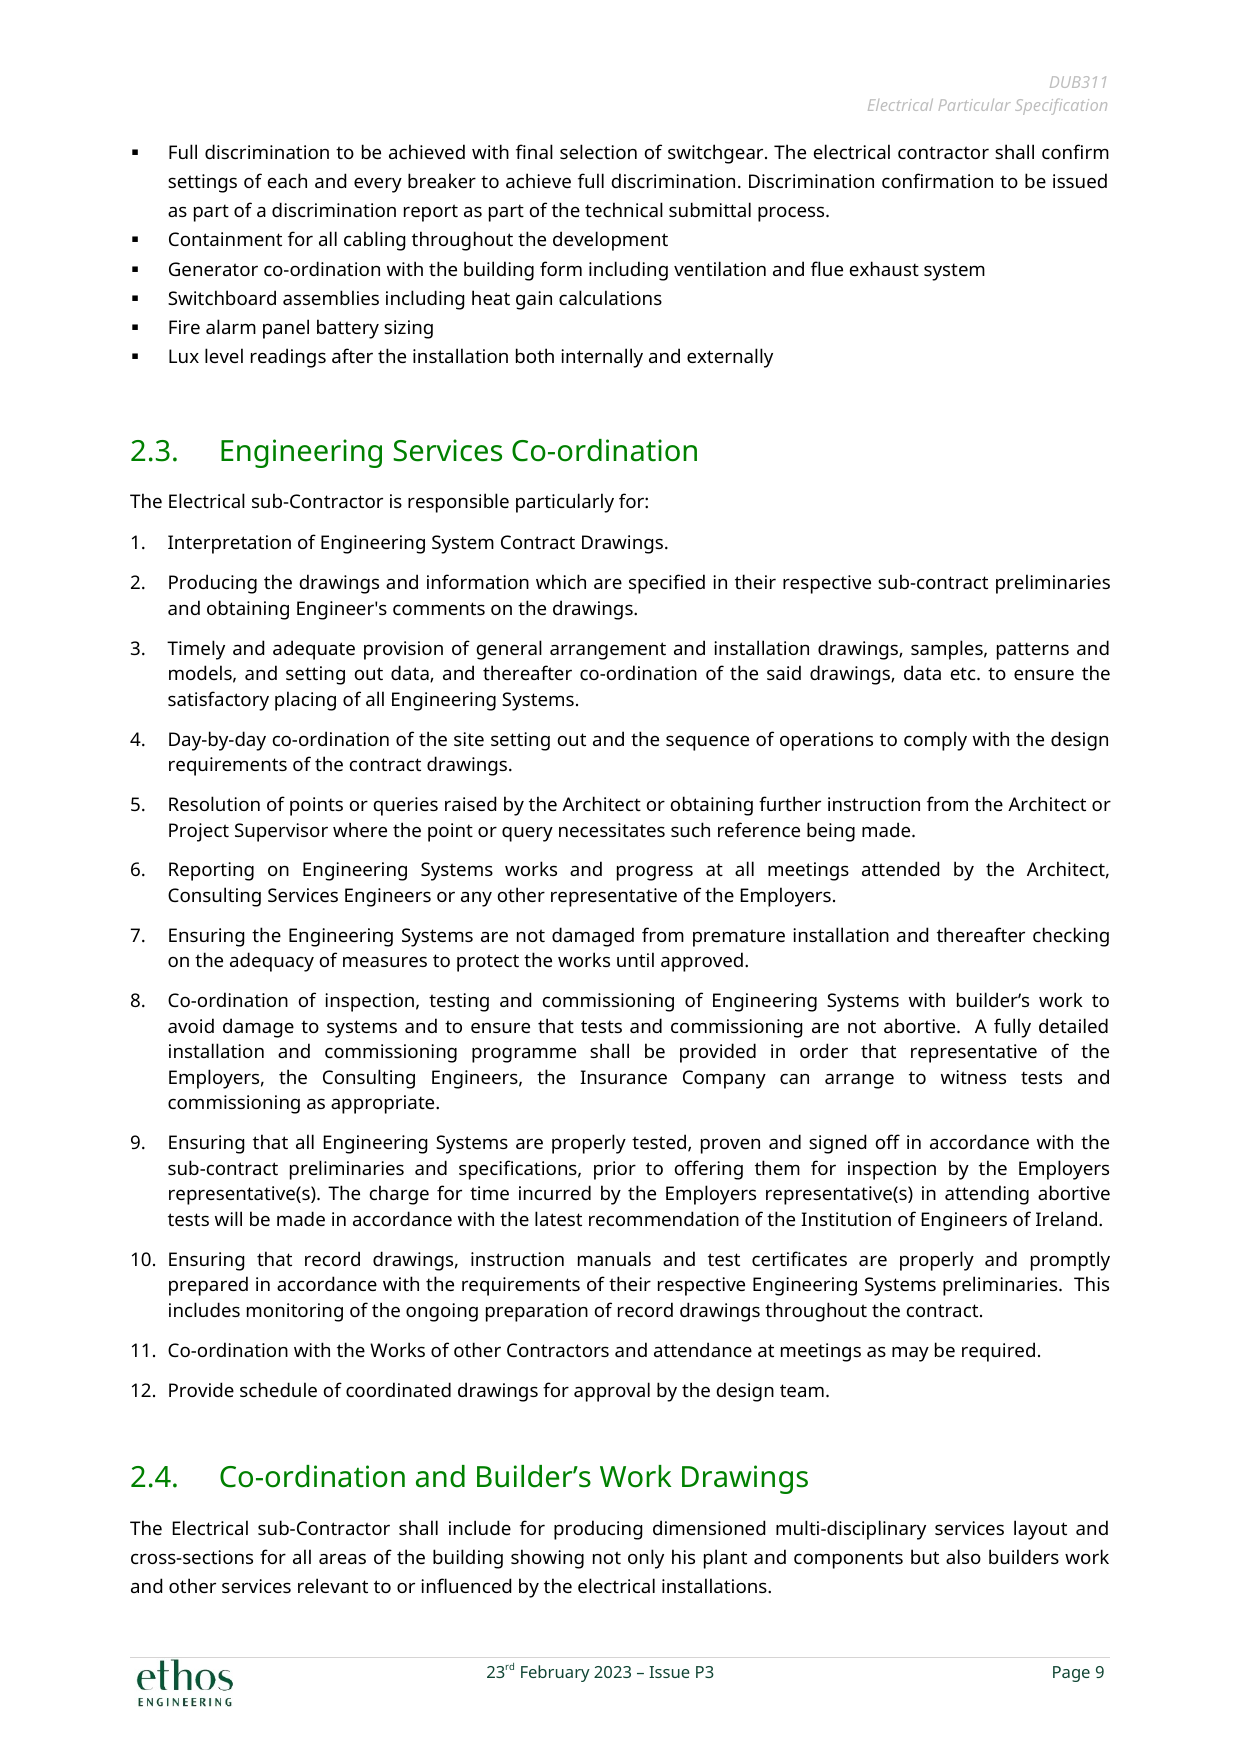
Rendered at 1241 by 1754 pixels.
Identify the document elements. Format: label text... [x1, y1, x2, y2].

list Co-ordination and Builder’s Work Drawings [130, 1457, 1110, 1496]
list Generator co-ordination with the building form including ventilation and flue exhaust system [131, 256, 1110, 282]
list Ensuring the Engineering Systems are not damaged from premature installation and thereafter checking on the adequacy of measures to protect the works until approved. [130, 922, 1112, 973]
list Co-ordination with the Works of other Contractors and attendance at meetings as may be required. [130, 1337, 1112, 1362]
text The Electrical sub-Contractor shall include for producing dimensioned multi-disciplinary services layout and cross-sections for all areas of the building showing not only his plant and components but also builders work and other services relevant to or influenced by the electrical installations. [130, 1515, 1110, 1599]
list Containment for all cabling throughout the development [131, 227, 1110, 252]
text The Electrical sub-Contractor is responsible particularly for: [130, 488, 1110, 513]
list Timely and adequate provision of general arrangement and installation drawings, samples, patterns and models, and setting out data, and thereafter co-ordination of the said drawings, data etc. to ensure the satisfactory placing of all Engineering Systems. [130, 635, 1112, 712]
list Co-ordination of inspection, testing and commissioning of Engineering Systems with builder’s work to avoid damage to systems and to ensure that tests and commissioning are not abortive. A fully detailed installation and commissioning programme shall be provided in order that representative of the Employers, the Consulting Engineers, the Insurance Company can arrange to witness tests and commissioning as appropriate. [130, 988, 1112, 1115]
picture [134, 1658, 234, 1707]
list Lux level readings after the installation both internally and externally [131, 344, 1110, 369]
list Ensuring that record drawings, instruction manuals and test certificates are properly and promptly prepared in accordance with the requirements of their respective Engineering Systems preliminaries. This includes monitoring of the ongoing preparation of record drawings throughout the contract. [130, 1246, 1112, 1323]
list Reporting on Engineering Systems works and progress at all meetings attended by the Architect, Consulting Services Engineers or any other representative of the Employers. [130, 857, 1112, 908]
list Provide schedule of coordinated drawings for approval by the design team. [130, 1377, 1112, 1402]
list Fire alarm panel battery sizing [131, 314, 1110, 340]
list Ensuring that all Engineering Systems are properly tested, proven and signed off in accordance with the sub-contract preliminaries and specifications, prior to offering them for inspection by the Employers representative(s). The charge for time incurred by the Employers representative(s) in attending abortive tests will be made in accordance with the latest recommendation of the Institution of Engineers of Ireland. [130, 1129, 1112, 1232]
list Full discrimination to be achieved with final selection of switchgear. The electrical contractor shall confirm settings of each and every breaker to achieve full discrimination. Discrimination confirmation to be issued as part of a discrimination report as part of the technical submittal process. [131, 139, 1110, 223]
list Resolution of points or queries raised by the Architect or obtaining further instruction from the Architect or Project Supervisor where the point or query necessitates such reference being made. [130, 791, 1112, 842]
subtitle Engineering Services Co-ordination [130, 430, 1110, 469]
list Day-by-day co-ordination of the site setting out and the sequence of operations to comply with the design requirements of the contract drawings. [130, 726, 1112, 777]
list Switchboard assemblies including heat gain calculations [131, 285, 1110, 311]
list Interpretation of Engineering System Contract Drawings. [130, 530, 1112, 555]
list Producing the drawings and information which are specified in their respective sub-contract preliminaries and obtaining Engineer's comments on the drawings. [130, 569, 1112, 621]
